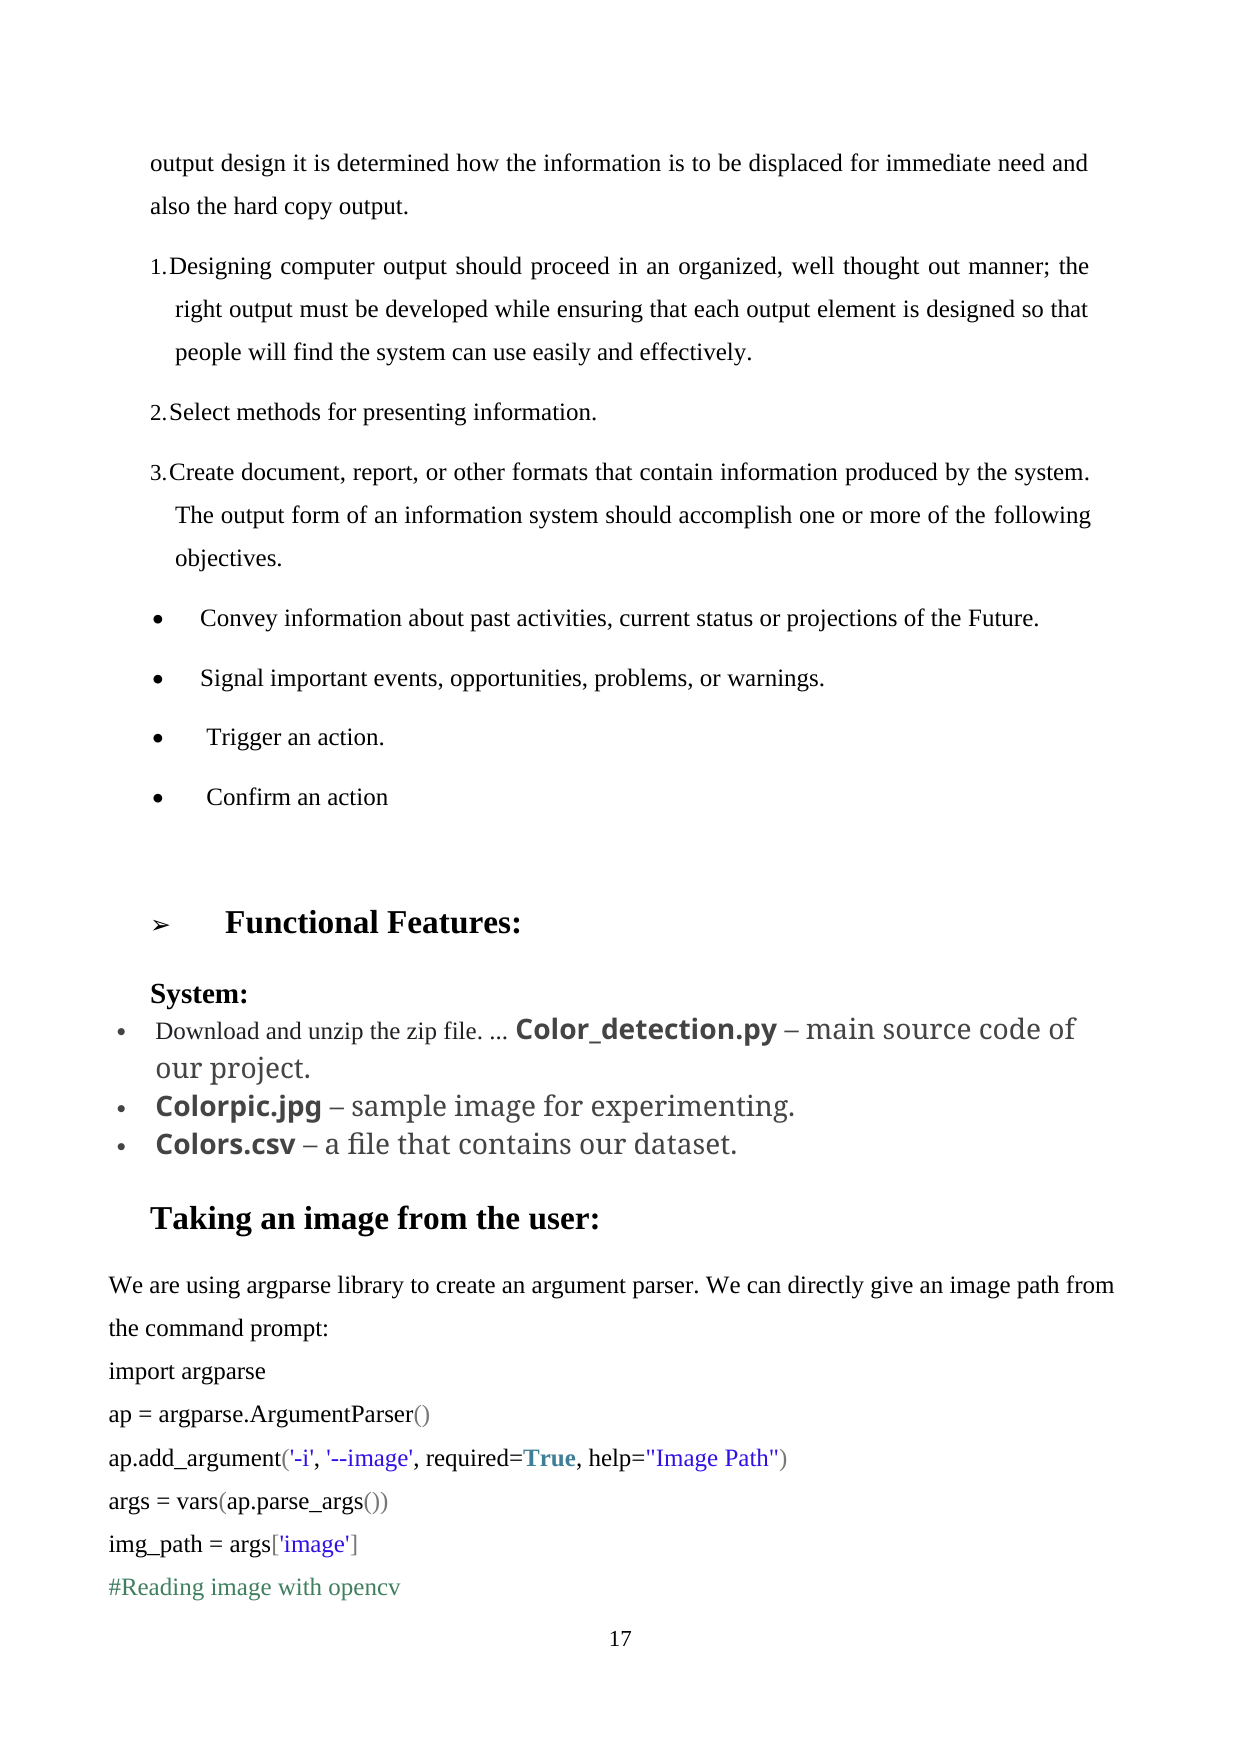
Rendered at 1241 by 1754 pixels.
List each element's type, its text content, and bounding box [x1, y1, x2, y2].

text ap.add_argument('-i', '--image', required=True, help="Image Path") [108, 1443, 1123, 1471]
list Colorpic.jpg – sample image for experimenting. [118, 1086, 1123, 1125]
text args = vars(ap.parse_args()) [108, 1486, 1123, 1514]
list Trigger an action. [150, 722, 1123, 751]
list Signal important events, opportunities, problems, or warnings. [150, 663, 1123, 691]
list Select methods for presenting information. [150, 397, 1123, 426]
list Confirm an action [150, 782, 1123, 811]
list Colors.csv – a file that contains our dataset. [118, 1125, 1123, 1163]
text img_path = args['image'] [108, 1529, 1123, 1558]
list Convey information about past activities, current status or projections of the Future. [150, 603, 1123, 632]
text ap = argparse.ArgumentParser() [108, 1399, 1123, 1428]
list Designing computer output should proceed in an organized, well thought out manner; the right output must be developed while ensuring that each output element is designed so that people will find the system can use easily and effectively. [150, 251, 1090, 366]
text We are using argparse library to create an argument parser. We can directly give an image path from the command prompt: [108, 1270, 1123, 1342]
subtitle Functional Features: [150, 902, 1123, 941]
text output design it is determined how the information is to be displaced for immediate need and also the hard copy output. [150, 148, 1090, 220]
text import argparse [108, 1356, 1123, 1385]
text #Reading image with opencv [108, 1572, 1123, 1601]
subtitle Taking an image from the user: [150, 1198, 1123, 1237]
list Download and unzip the zip file. ... Color_detection.py – main source code of our project. [118, 1010, 1123, 1086]
list Create document, report, or other formats that contain information produced by the system. The output form of an information system should accomplish one or more of the following objectives. [150, 457, 1091, 572]
subtitle System: [150, 976, 1123, 1010]
